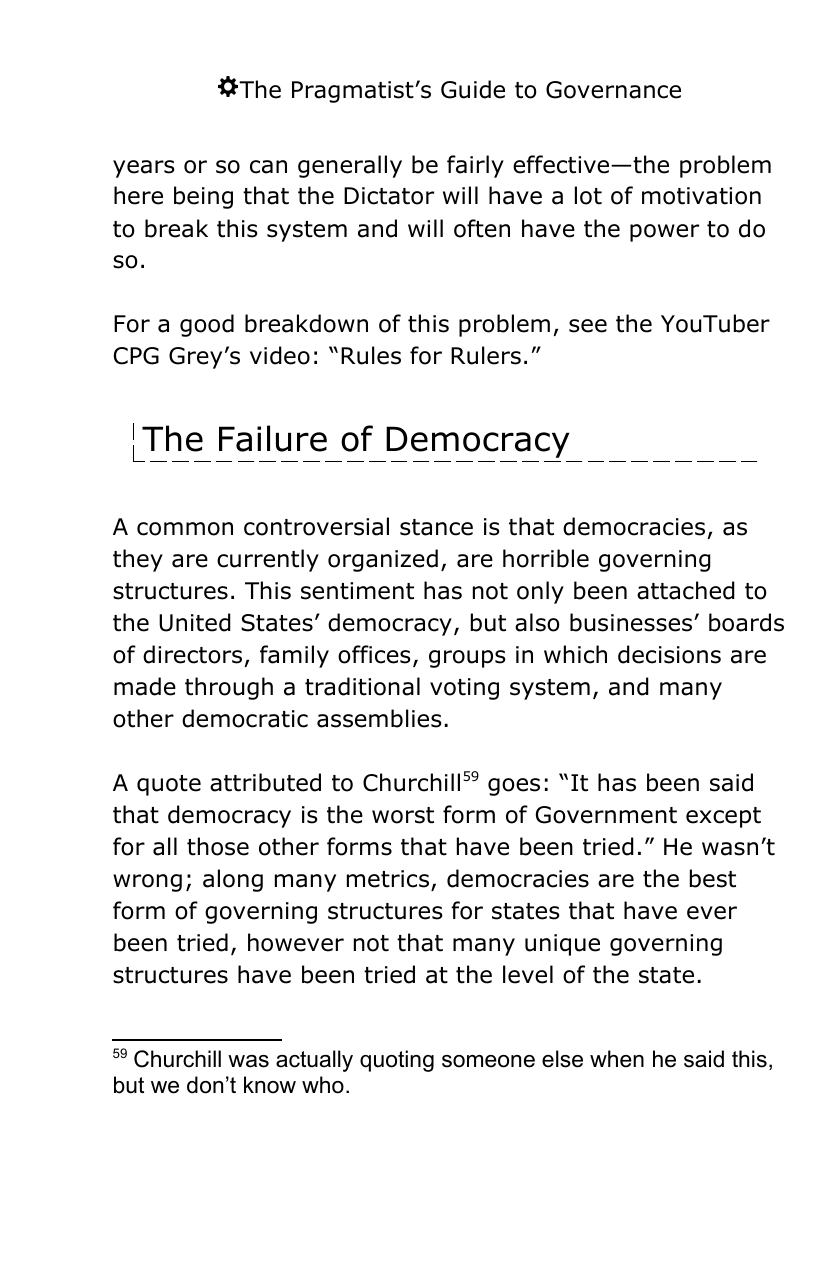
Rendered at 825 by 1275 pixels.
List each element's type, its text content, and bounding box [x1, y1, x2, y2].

text A common controversial stance is that democracies, as they are currently organized, are horrible governing structures. This sentiment has not only been attached to the United States’ democracy, but also businesses’ boards of directors, family offices, groups in which decisions are made through a traditional voting system, and many other democratic assemblies. [112, 512, 787, 732]
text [112, 150, 787, 274]
text A quote attributed to Churchill goes: “It has been said that democracy is the worst form of Government except for all those other forms that have been tried.” He wasn’t wrong; along many metrics, democracies are the best form of governing structures for states that have ever been tried, however not that many unique governing structures have been tried at the level of the state. [112, 768, 787, 988]
picture [217, 75, 239, 98]
text For a good breakdown of this problem, see the YouTuber CPG Grey’s video: “Rules for Rulers.” [112, 310, 787, 370]
subtitle The Failure of Democracy [133, 418, 757, 462]
